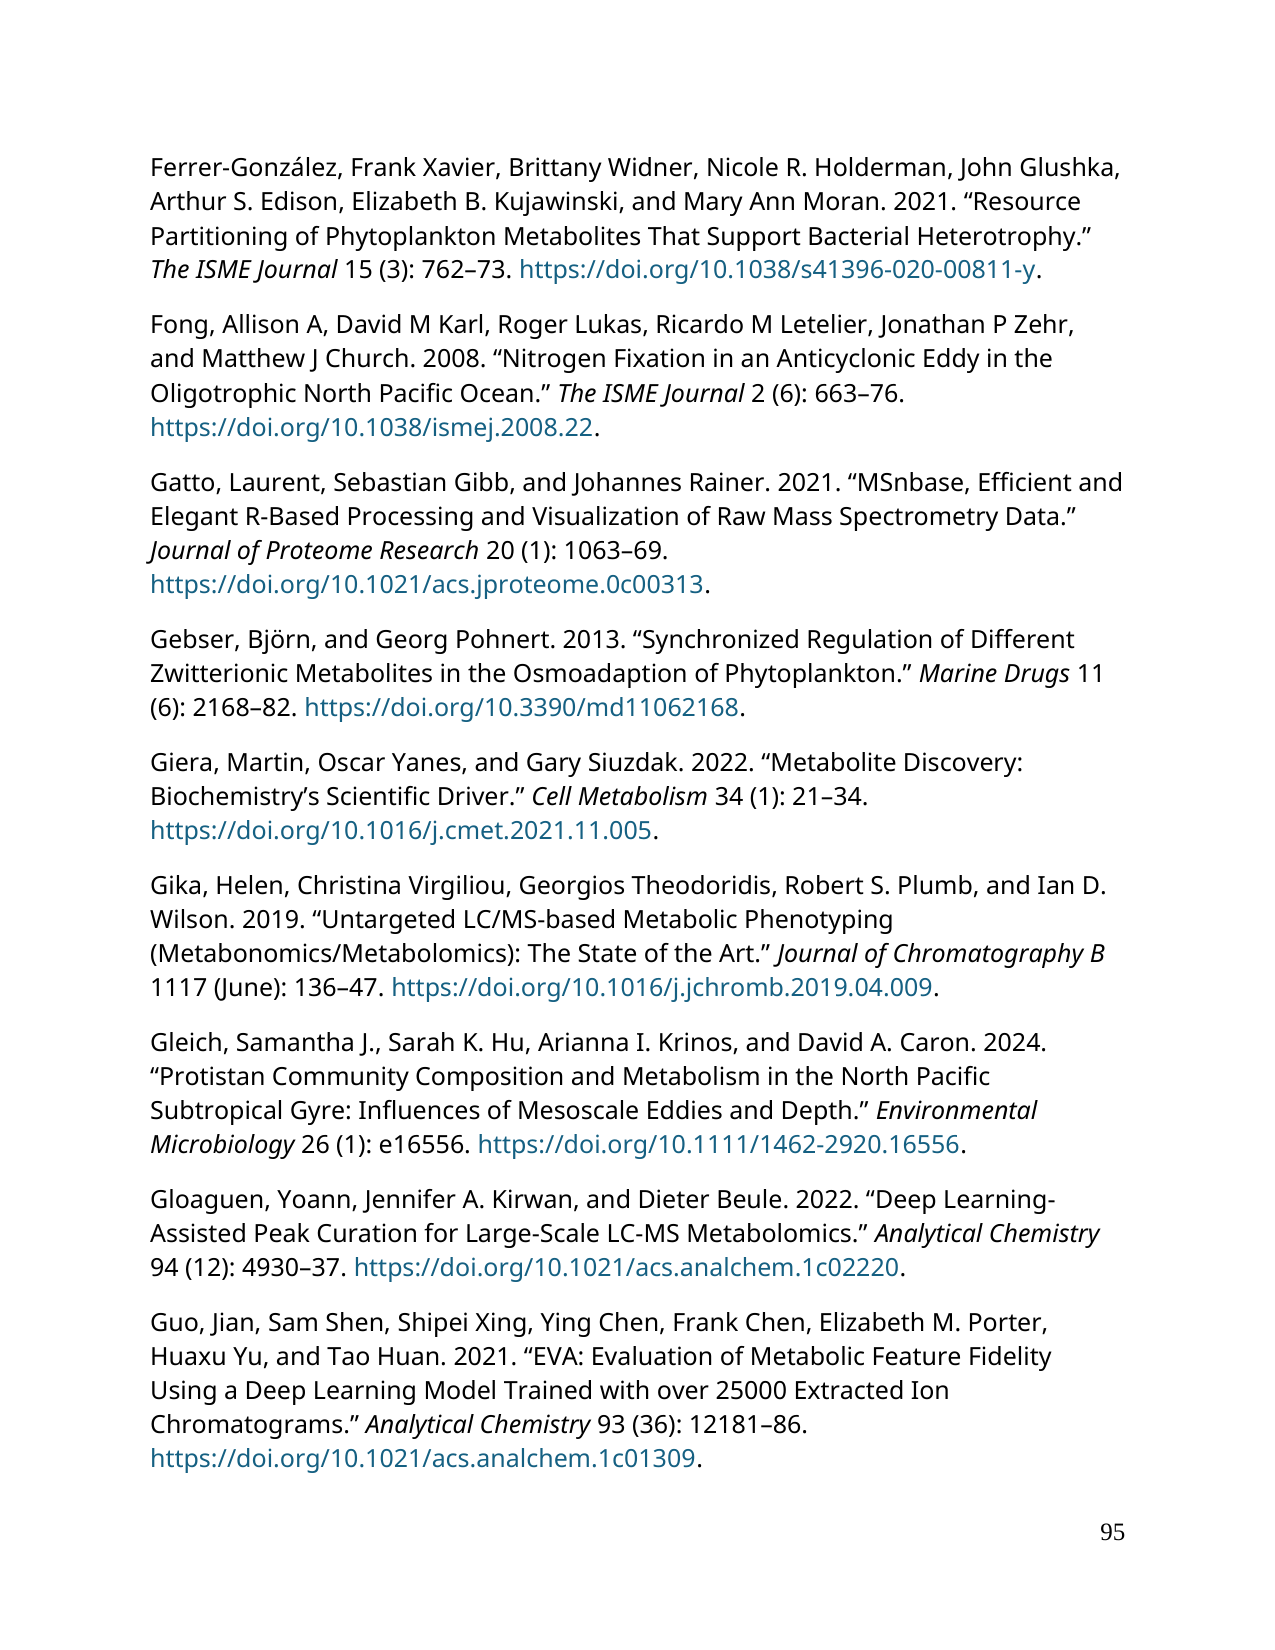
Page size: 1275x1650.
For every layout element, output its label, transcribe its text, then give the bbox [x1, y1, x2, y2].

text Ferrer-González, Frank Xavier, Brittany Widner, Nicole R. Holderman, John Glushka, Arthur S. Edison, Elizabeth B. Kujawinski, and Mary Ann Moran. 2021. “Resource Partitioning of Phytoplankton Metabolites That Support Bacterial Heterotrophy.” The ISME Journal 15 (3): 762–73. https://doi.org/10.1038/s41396-020-00811-y. [150, 150, 1125, 286]
text Gatto, Laurent, Sebastian Gibb, and Johannes Rainer. 2021. “MSnbase, Efficient and Elegant R-Based Processing and Visualization of Raw Mass Spectrometry Data.” Journal of Proteome Research 20 (1): 1063–69. https://doi.org/10.1021/acs.jproteome.0c00313. [150, 464, 1125, 600]
text Gika, Helen, Christina Virgiliou, Georgios Theodoridis, Robert S. Plumb, and Ian D. Wilson. 2019. “Untargeted LC/MS-based Metabolic Phenotyping (Metabonomics/Metabolomics): The State of the Art.” Journal of Chromatography B 1117 (June): 136–47. https://doi.org/10.1016/j.jchromb.2019.04.009. [150, 867, 1125, 1003]
text Guo, Jian, Sam Shen, Shipei Xing, Ying Chen, Frank Chen, Elizabeth M. Porter, Huaxu Yu, and Tao Huan. 2021. “EVA: Evaluation of Metabolic Feature Fidelity Using a Deep Learning Model Trained with over 25000 Extracted Ion Chromatograms.” Analytical Chemistry 93 (36): 12181–86. https://doi.org/10.1021/acs.analchem.1c01309. [150, 1304, 1125, 1475]
text Gebser, Björn, and Georg Pohnert. 2013. “Synchronized Regulation of Different Zwitterionic Metabolites in the Osmoadaption of Phytoplankton.” Marine Drugs 11 (6): 2168–82. https://doi.org/10.3390/md11062168. [150, 621, 1125, 723]
text Fong, Allison A, David M Karl, Roger Lukas, Ricardo M Letelier, Jonathan P Zehr, and Matthew J Church. 2008. “Nitrogen Fixation in an Anticyclonic Eddy in the Oligotrophic North Pacific Ocean.” The ISME Journal 2 (6): 663–76. https://doi.org/10.1038/ismej.2008.22. [150, 307, 1125, 443]
text Gloaguen, Yoann, Jennifer A. Kirwan, and Dieter Beule. 2022. “Deep Learning-Assisted Peak Curation for Large-Scale LC-MS Metabolomics.” Analytical Chemistry 94 (12): 4930–37. https://doi.org/10.1021/acs.analchem.1c02220. [150, 1181, 1125, 1284]
text Giera, Martin, Oscar Yanes, and Gary Siuzdak. 2022. “Metabolite Discovery: Biochemistry’s Scientific Driver.” Cell Metabolism 34 (1): 21–34. https://doi.org/10.1016/j.cmet.2021.11.005. [150, 744, 1125, 846]
text Gleich, Samantha J., Sarah K. Hu, Arianna I. Krinos, and David A. Caron. 2024. “Protistan Community Composition and Metabolism in the North Pacific Subtropical Gyre: Influences of Mesoscale Eddies and Depth.” Environmental Microbiology 26 (1): e16556. https://doi.org/10.1111/1462-2920.16556. [150, 1024, 1125, 1161]
